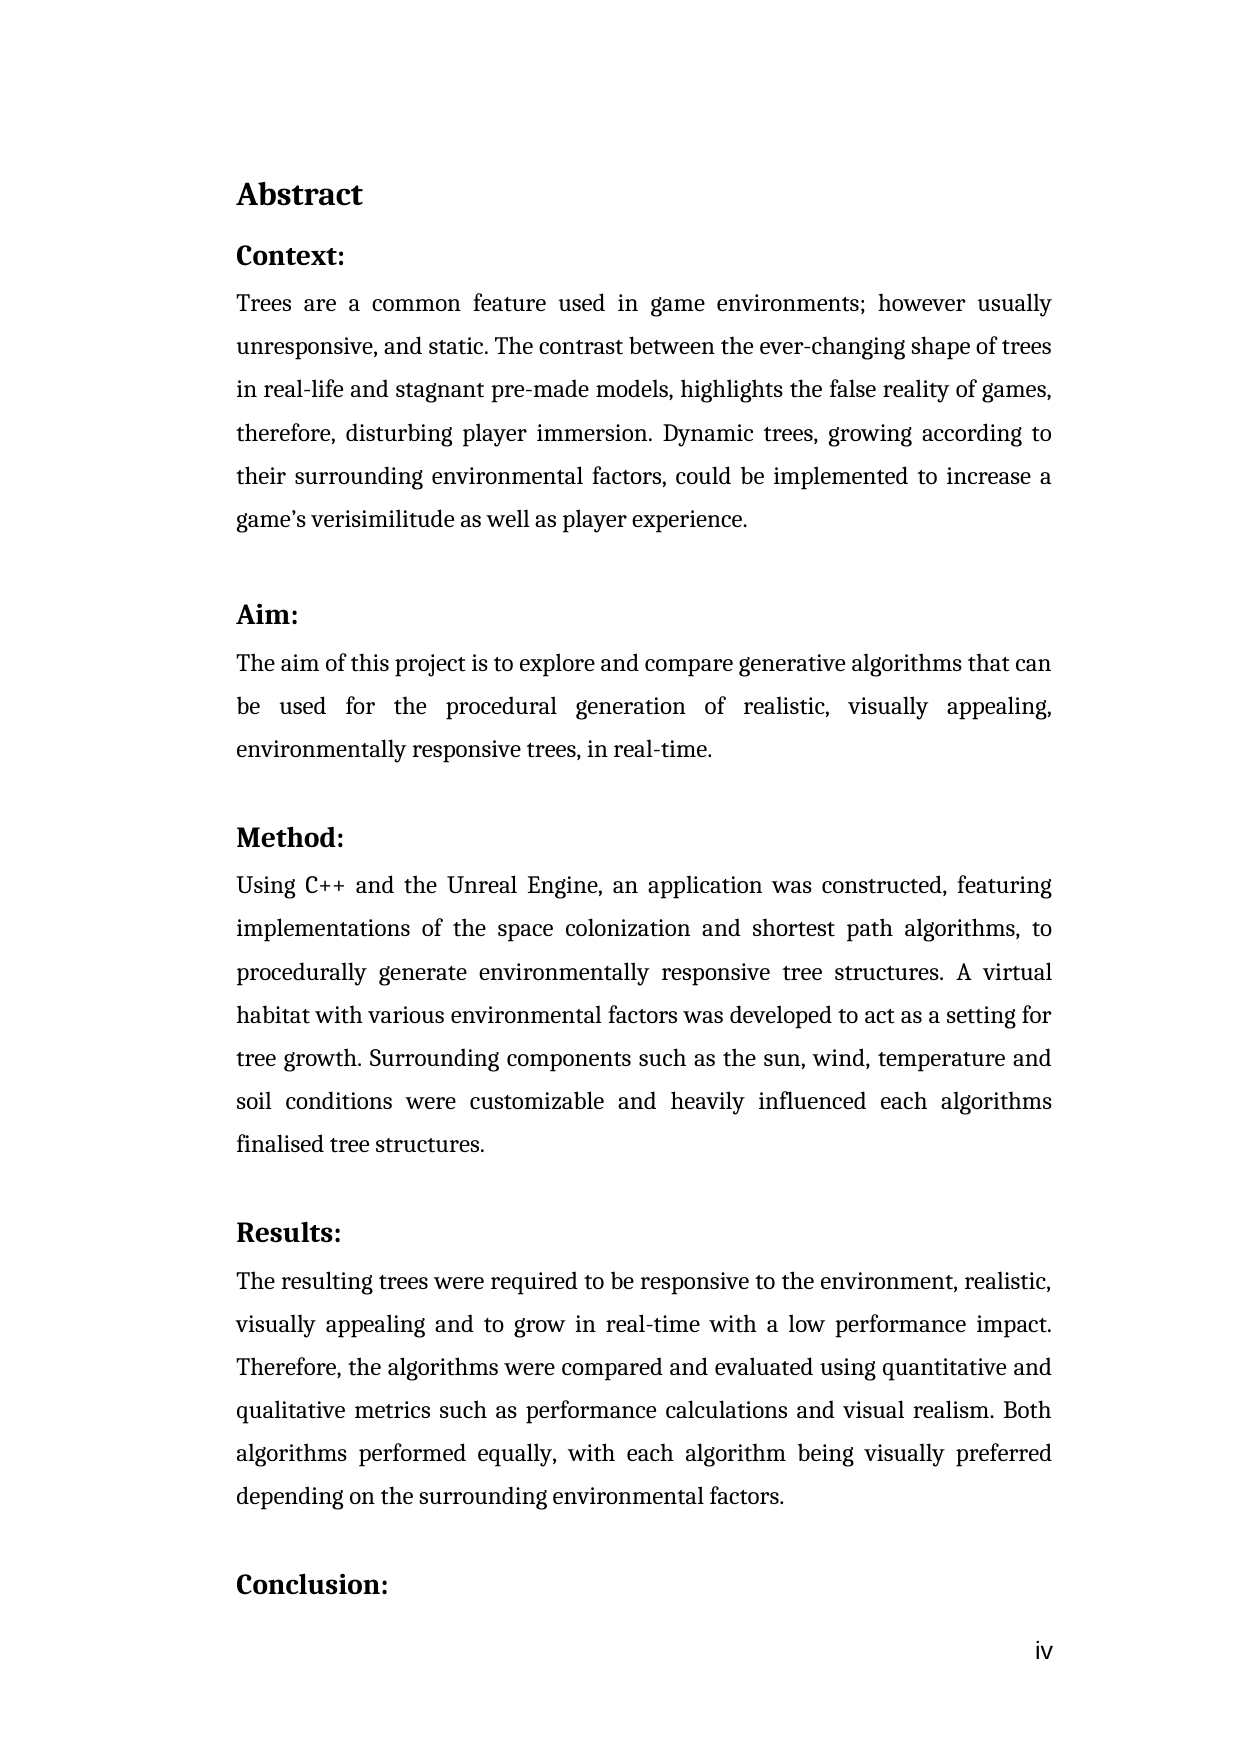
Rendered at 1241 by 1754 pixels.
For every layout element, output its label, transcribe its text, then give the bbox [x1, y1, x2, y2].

text Trees are a common feature used in game environments; however usually unresponsive, and static. The contrast between the ever-changing shape of trees in real-life and stagnant pre-made models, highlights the false reality of games, therefore, disturbing player immersion. Dynamic trees, growing according to their surrounding environmental factors, could be implemented to increase a game’s verisimilitude as well as player experience. [236, 289, 1053, 533]
text The resulting trees were required to be responsive to the environment, realistic, visually appealing and to grow in real-time with a low performance impact. Therefore, the algorithms were compared and evaluated using quantitative and qualitative metrics such as performance calculations and visual realism. Both algorithms performed equally, with each algorithm being visually preferred depending on the surrounding environmental factors. [236, 1267, 1053, 1511]
text Conclusion: [236, 1568, 1053, 1602]
text Method: [236, 821, 1053, 854]
text Aim: [236, 598, 1053, 632]
text Using C++ and the Unreal Engine, an application was constructed, featuring implementations of the space colonization and shortest path algorithms, to procedurally generate environmentally responsive tree structures. A virtual habitat with various environmental factors was developed to act as a setting for tree growth. Surrounding components such as the sun, wind, temperature and soil conditions were customizable and heavily influenced each algorithms finalised tree structures. [236, 871, 1053, 1159]
text Results: [236, 1216, 1053, 1250]
subtitle Abstract [236, 175, 1053, 213]
text The aim of this project is to explore and compare generative algorithms that can be used for the procedural generation of realistic, visually appealing, environmentally responsive trees, in real-time. [236, 648, 1053, 763]
text Context: [236, 239, 1053, 272]
